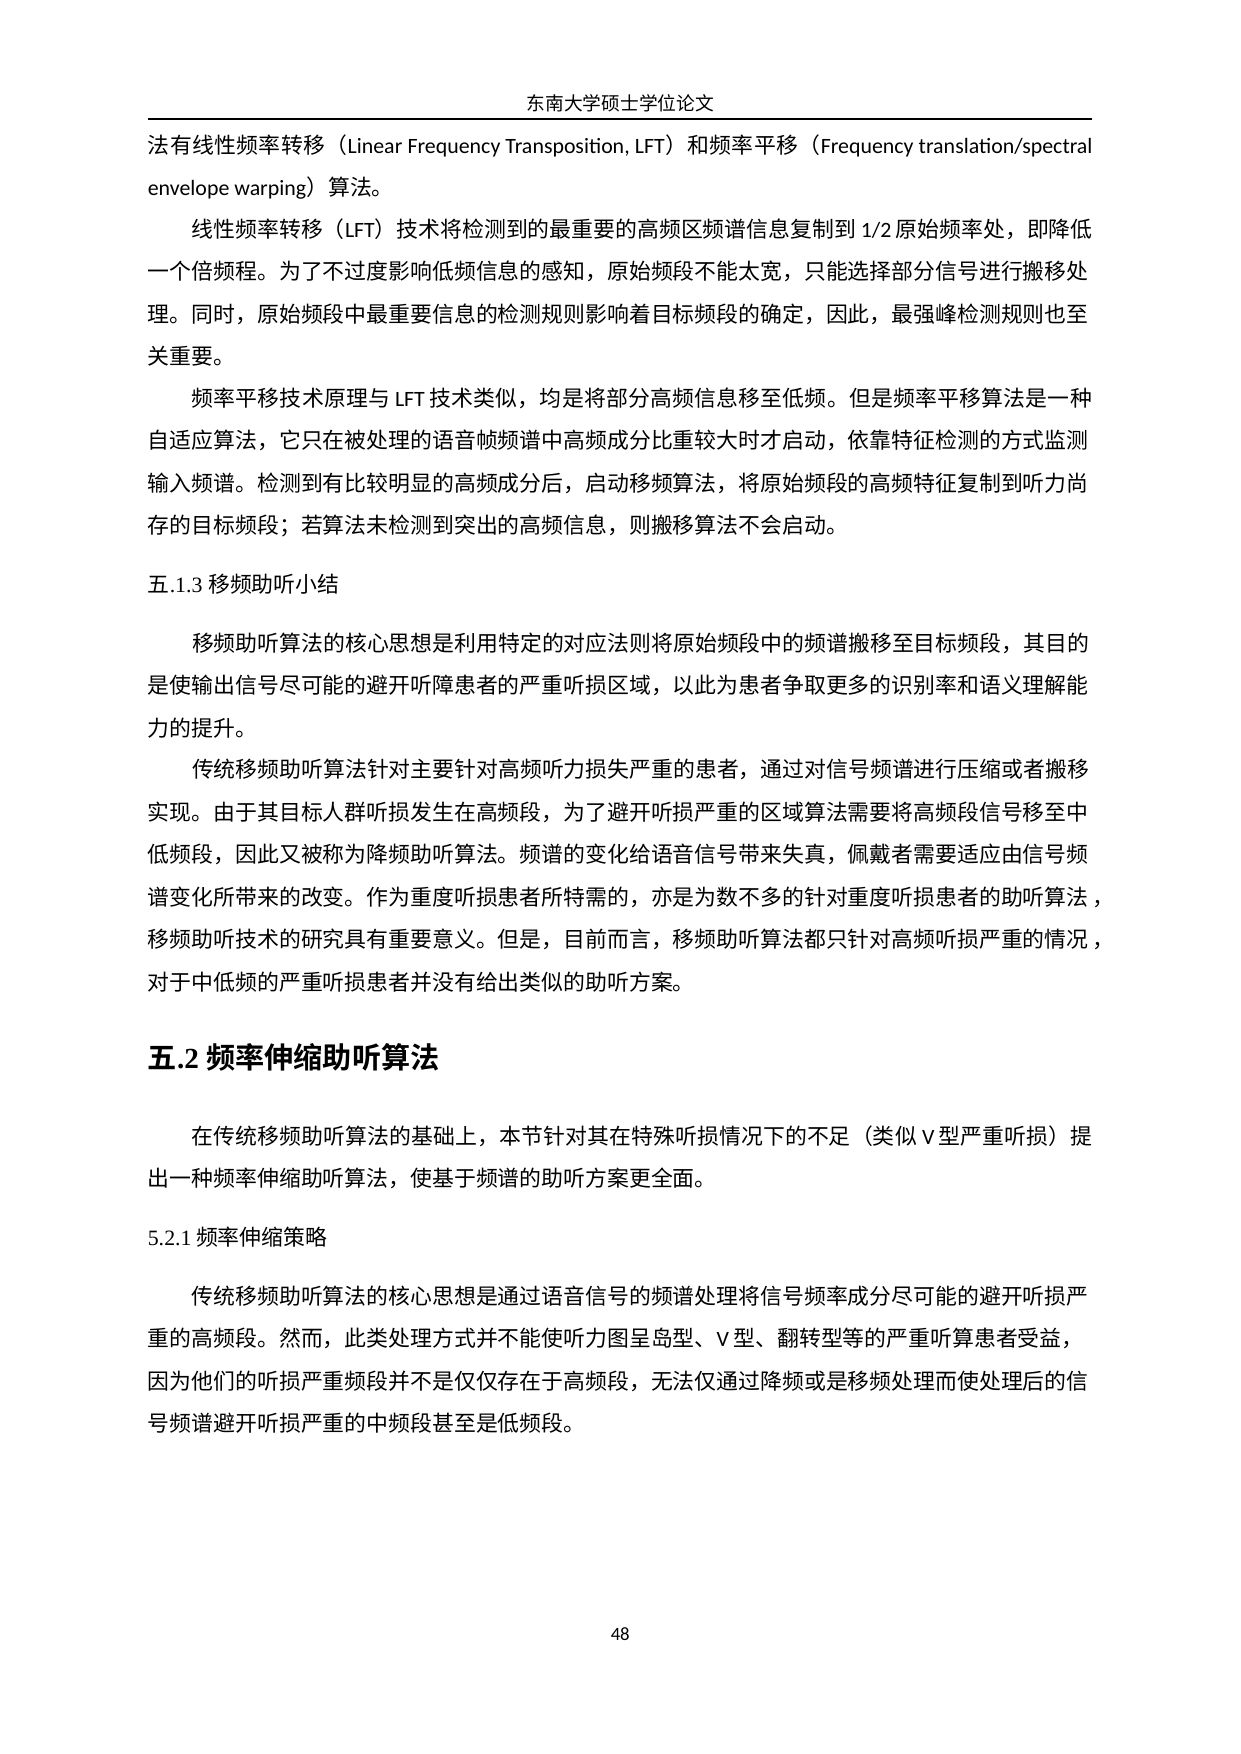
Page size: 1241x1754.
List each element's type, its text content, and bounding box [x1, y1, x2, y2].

text 传统移频助听算法针对主要针对高频听力损失严重的患者，通过对信号频谱进行压缩或者搬移实现。由于其目标人群听损发生在高频段，为了避开听损严重的区域算法需要将高频段信号移至中低频段，因此又被称为降频助听算法。频谱的变化给语音信号带来失真，佩戴者需要适应由信号频谱变化所带来的改变。作为重度听损患者所特需的，亦是为数不多的针对重度听损患者的助听算法，移频助听技术的研究具有重要意义。但是，目前而言，移频助听算法都只针对高频听损严重的情况，对于中低频的严重听损患者并没有给出类似的助听方案。 [148, 751, 1092, 997]
list 移频助听小结 [148, 566, 1092, 600]
text 5.2.1频率伸缩策略 [148, 1219, 1092, 1253]
text 频率平移技术原理与LFT技术类似，均是将部分高频信息移至低频。但是频率平移算法是一种自适应算法，它只在被处理的语音帧频谱中高频成分比重较大时才启动，依靠特征检测的方式监测输入频谱。检测到有比较明显的高频成分后，启动移频算法，将原始频段的高频特征复制到听力尚存的目标频段；若算法未检测到突出的高频信息，则搬移算法不会启动。 [148, 380, 1092, 541]
text 线性频率转移（LFT）技术将检测到的最重要的高频区频谱信息复制到1/2原始频率处，即降低一个倍频程。为了不过度影响低频信息的感知，原始频段不能太宽，只能选择部分信号进行搬移处理。同时，原始频段中最重要信息的检测规则影响着目标频段的确定，因此，最强峰检测规则也至关重要。 [148, 211, 1092, 372]
text 移频助听算法的核心思想是利用特定的对应法则将原始频段中的频谱搬移至目标频段，其目的是使输出信号尽可能的避开听障患者的严重听损区域，以此为患者争取更多的识别率和语义理解能力的提升。 [148, 625, 1092, 743]
list 传统移频助听算法的核心思想是通过语音信号的频谱处理将信号频率成分尽可能的避开听损严重的高频段。然而，此类处理方式并不能使听力图呈岛型、V型、翻转型等的严重听算患者受益，因为他们的听损严重频段并不是仅仅存在于高频段，无法仅通过降频或是移频处理而使处理后的信号频谱避开听损严重的中频段甚至是低频段。 [148, 1278, 1092, 1439]
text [148, 126, 1092, 203]
list 频率伸缩助听算法 [148, 1022, 1092, 1090]
text 在传统移频助听算法的基础上，本节针对其在特殊听损情况下的不足（类似V型严重听损）提出一种频率伸缩助听算法，使基于频谱的助听方案更全面。 [148, 1118, 1092, 1194]
